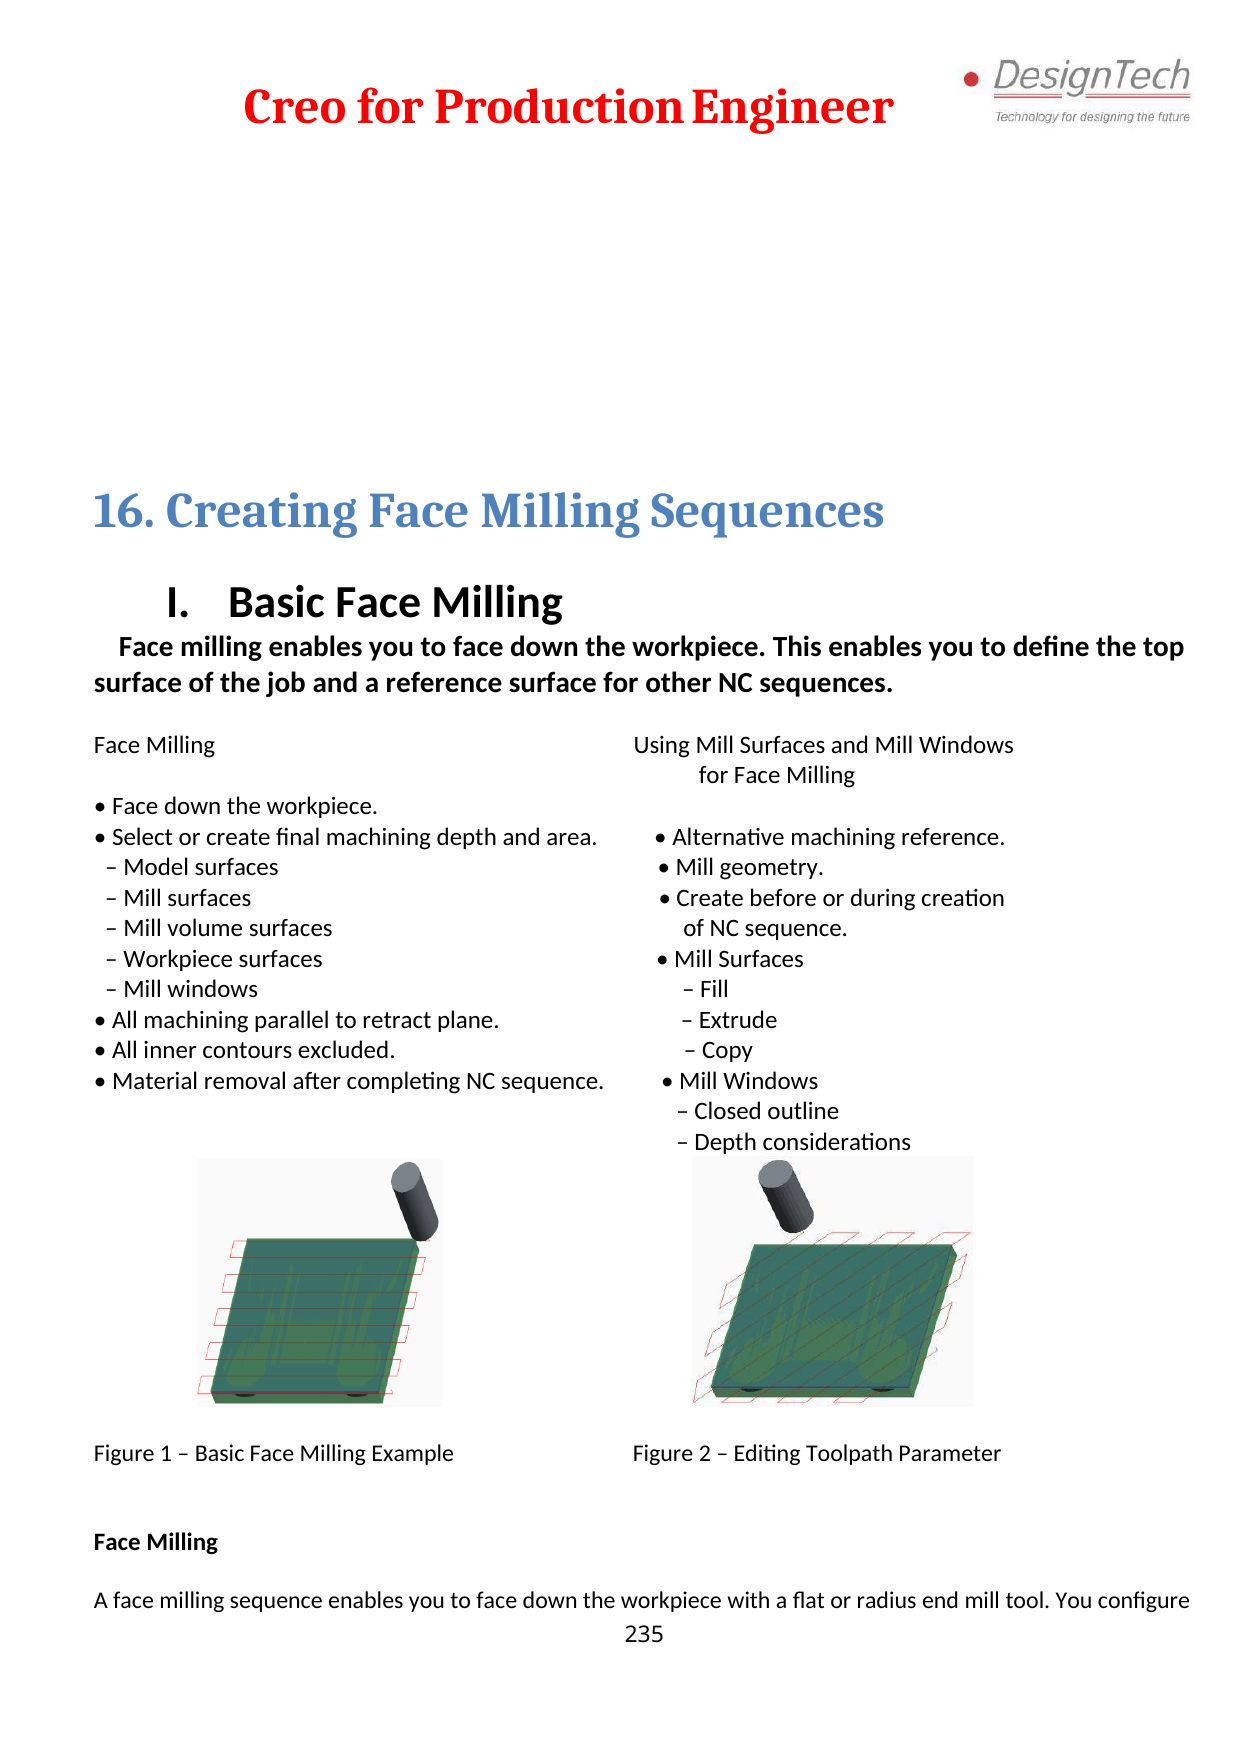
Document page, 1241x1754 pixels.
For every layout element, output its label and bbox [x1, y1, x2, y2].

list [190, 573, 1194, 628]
picture [956, 51, 1196, 130]
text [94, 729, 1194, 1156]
picture [196, 1159, 443, 1407]
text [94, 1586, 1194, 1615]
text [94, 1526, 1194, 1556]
picture [692, 1156, 974, 1407]
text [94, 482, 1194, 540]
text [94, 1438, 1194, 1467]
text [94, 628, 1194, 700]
